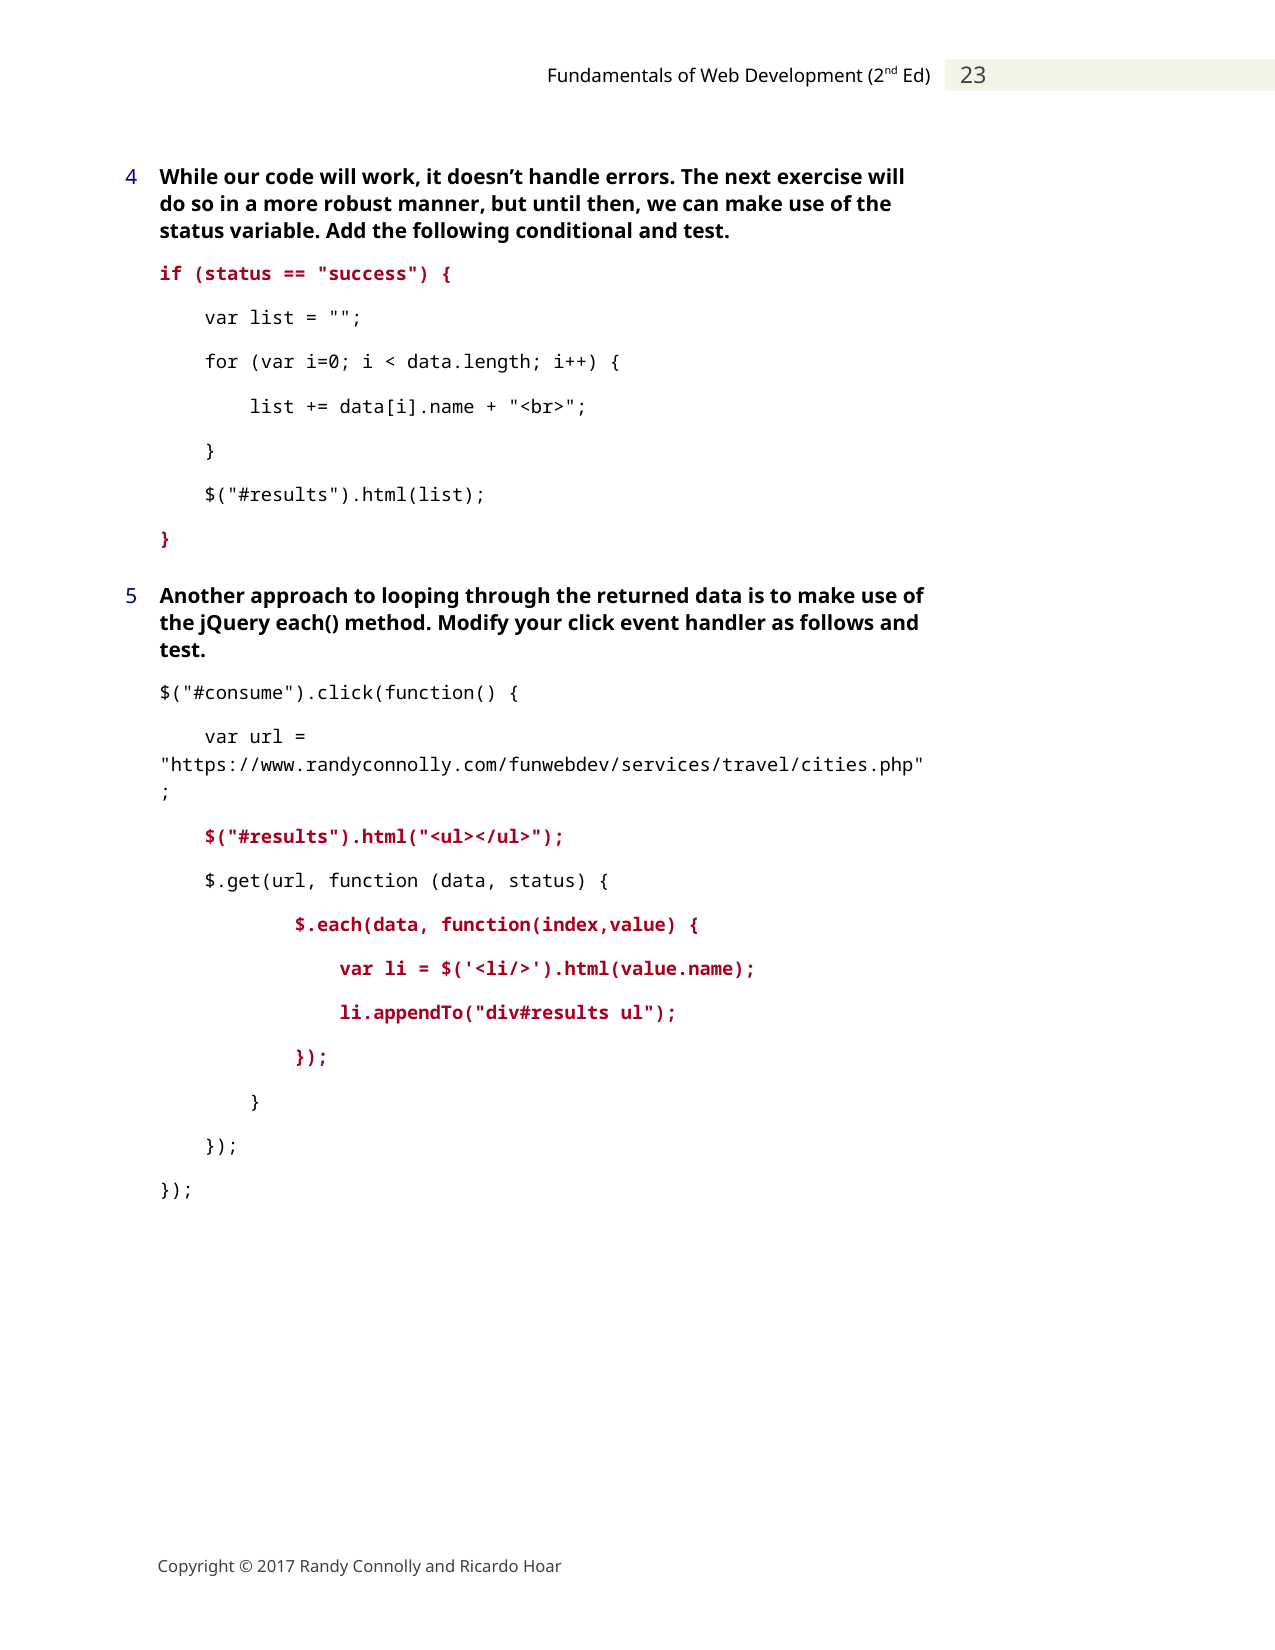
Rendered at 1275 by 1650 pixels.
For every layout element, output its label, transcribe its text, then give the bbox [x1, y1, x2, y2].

table_header While our code will work, it doesn’t handle errors. The next exercise will do so in a more robust manner, but until then, we can make use of the status variable. Add the following conditional and test. if (status == "success") { var list = ""; for (var i=0; i < data.length; i++) { list += data[i].name + "<br>"; } $("#results").html(list); } [148, 150, 945, 569]
table_cell 5 [90, 569, 148, 1485]
table_header 4 [90, 150, 148, 569]
